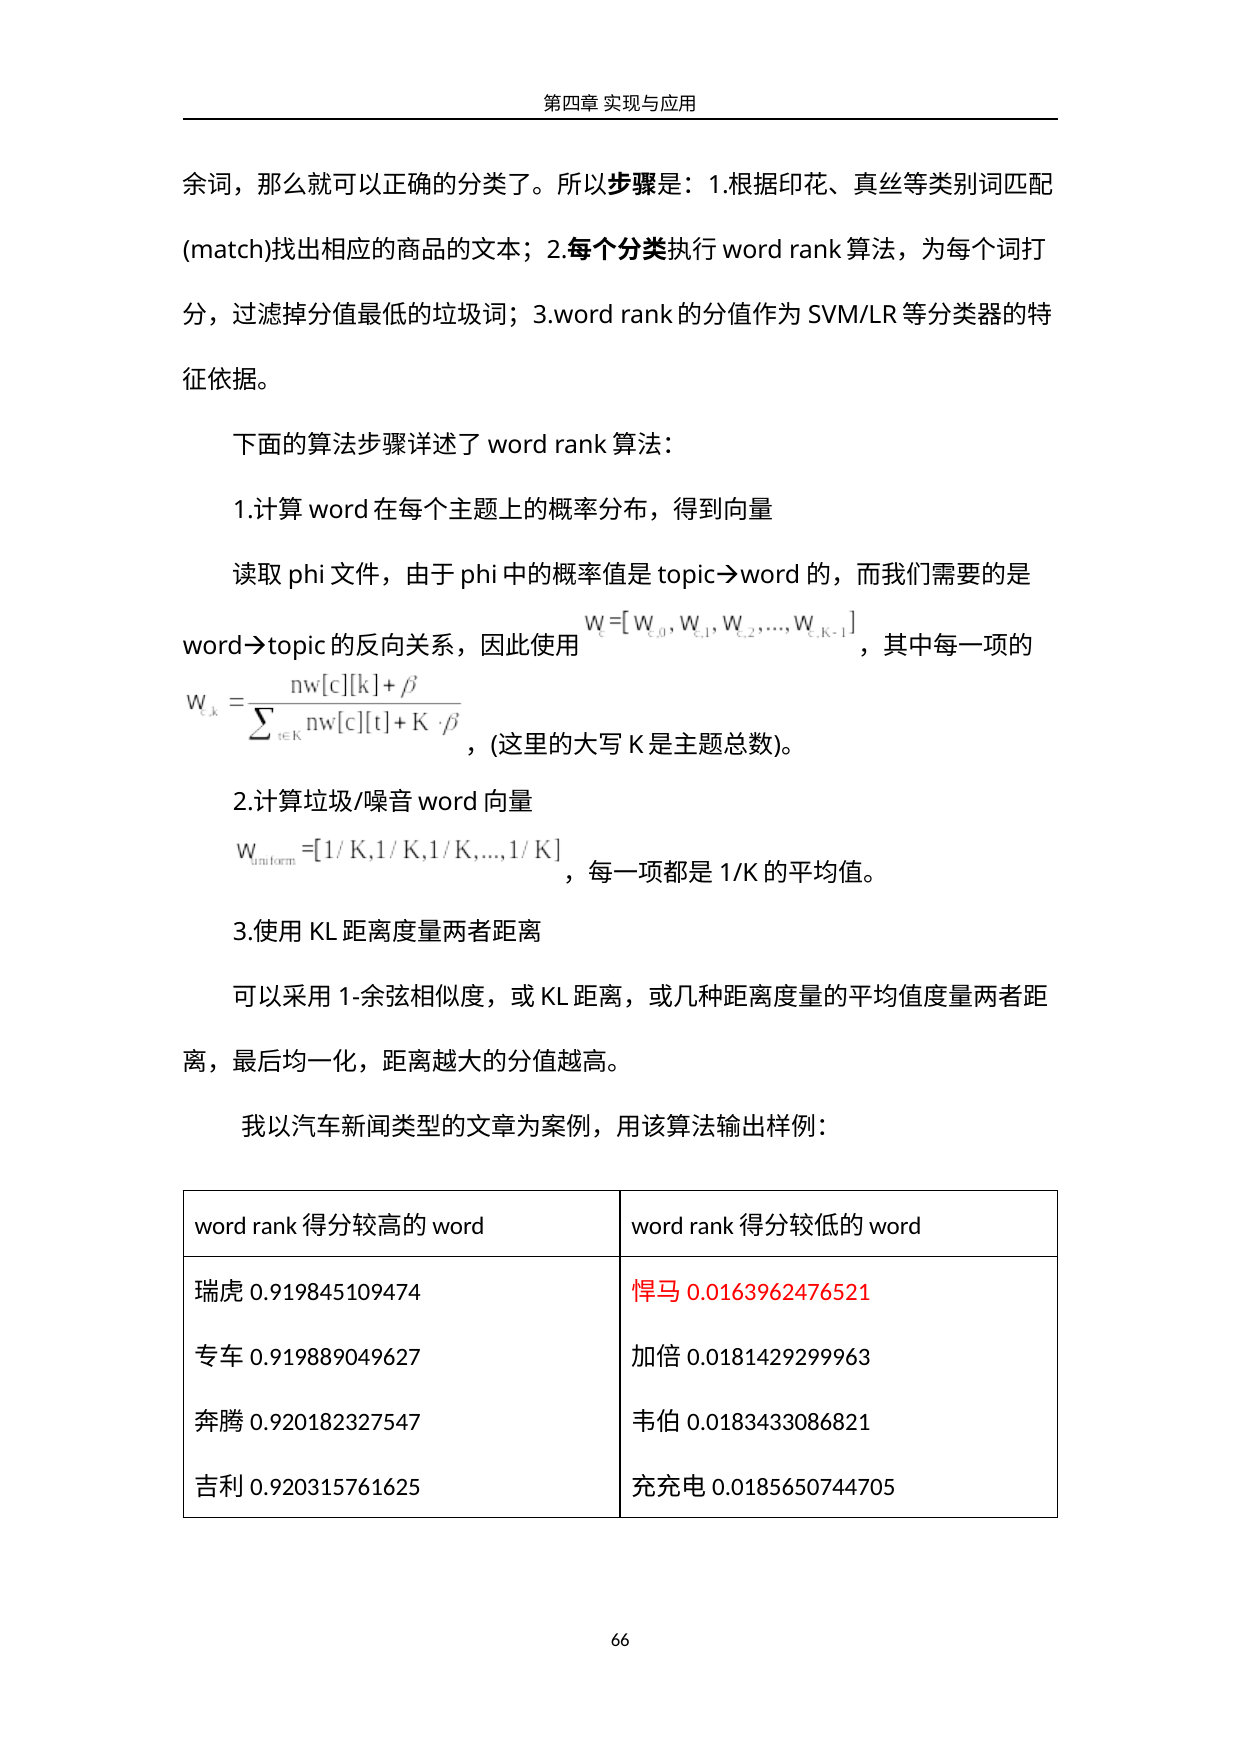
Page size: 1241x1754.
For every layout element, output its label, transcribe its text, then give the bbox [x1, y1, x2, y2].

text 1.计算word在每个主题上的概率分布，得到向量 [183, 475, 1058, 540]
table_header word rank得分较高的word [184, 1191, 619, 1256]
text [183, 150, 1058, 410]
text 3.使用KL距离度量两者距离 [183, 897, 1058, 962]
text 可以采用1-余弦相似度，或KL距离，或几种距离度量的平均值度量两者距离，最后均一化，距离越大的分值越高。 [183, 962, 1058, 1092]
text 下面的算法步骤详述了word rank算法： [183, 410, 1058, 475]
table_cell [184, 1257, 619, 1517]
text 2.计算垃圾/噪音word向量 [183, 767, 1058, 832]
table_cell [621, 1257, 1057, 1517]
text 读取phi文件，由于phi中的概率值是topicword 的，而我们需要的是wordtopic的反向关系，因此使用，其中每一项的，(这里的大写K是主题总数)。 [183, 540, 1058, 767]
table_header word rank得分较低的word [621, 1191, 1057, 1256]
text ，每一项都是1/K的平均值。 [183, 832, 1058, 897]
text 我以汽车新闻类型的文章为案例，用该算法输出样例： [183, 1092, 1058, 1157]
